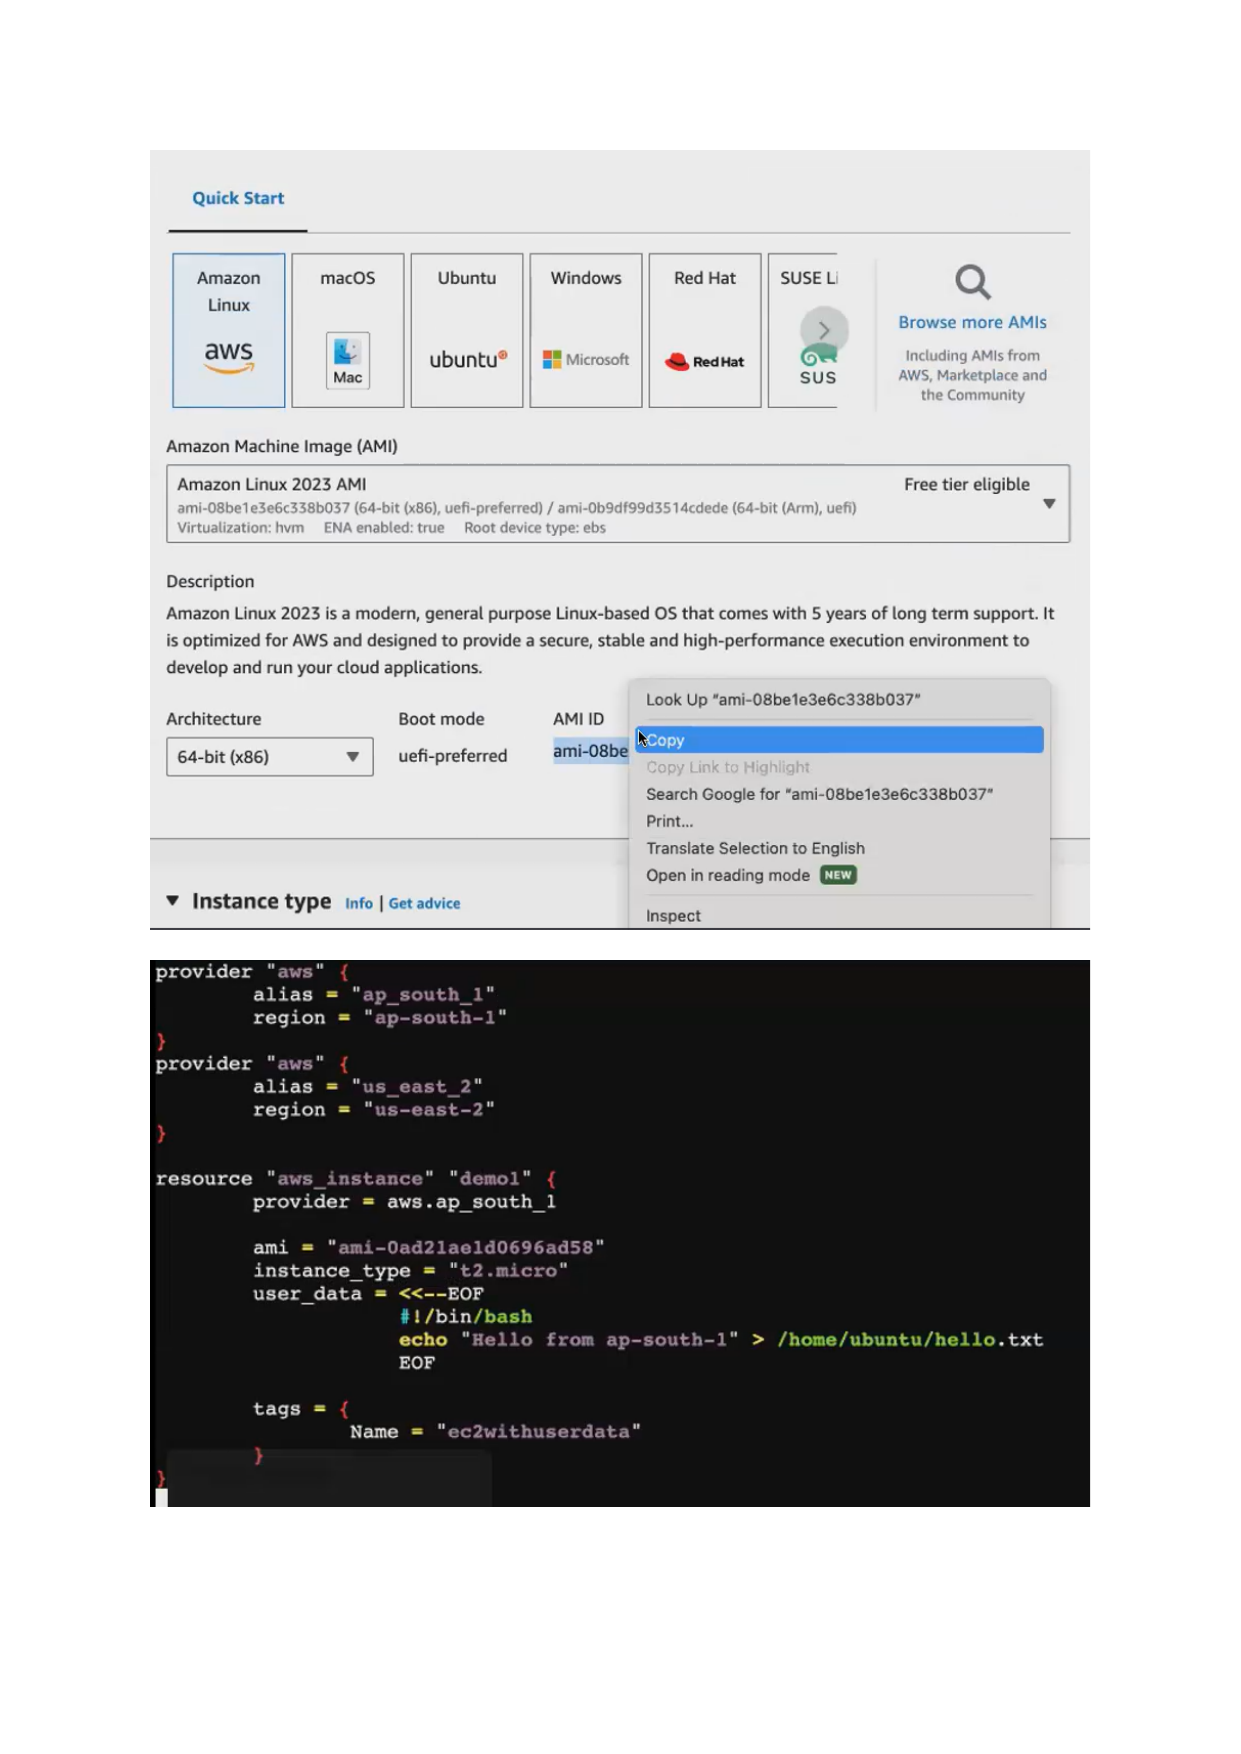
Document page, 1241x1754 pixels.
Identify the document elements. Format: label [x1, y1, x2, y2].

picture [150, 960, 1091, 1507]
picture [150, 150, 1091, 930]
